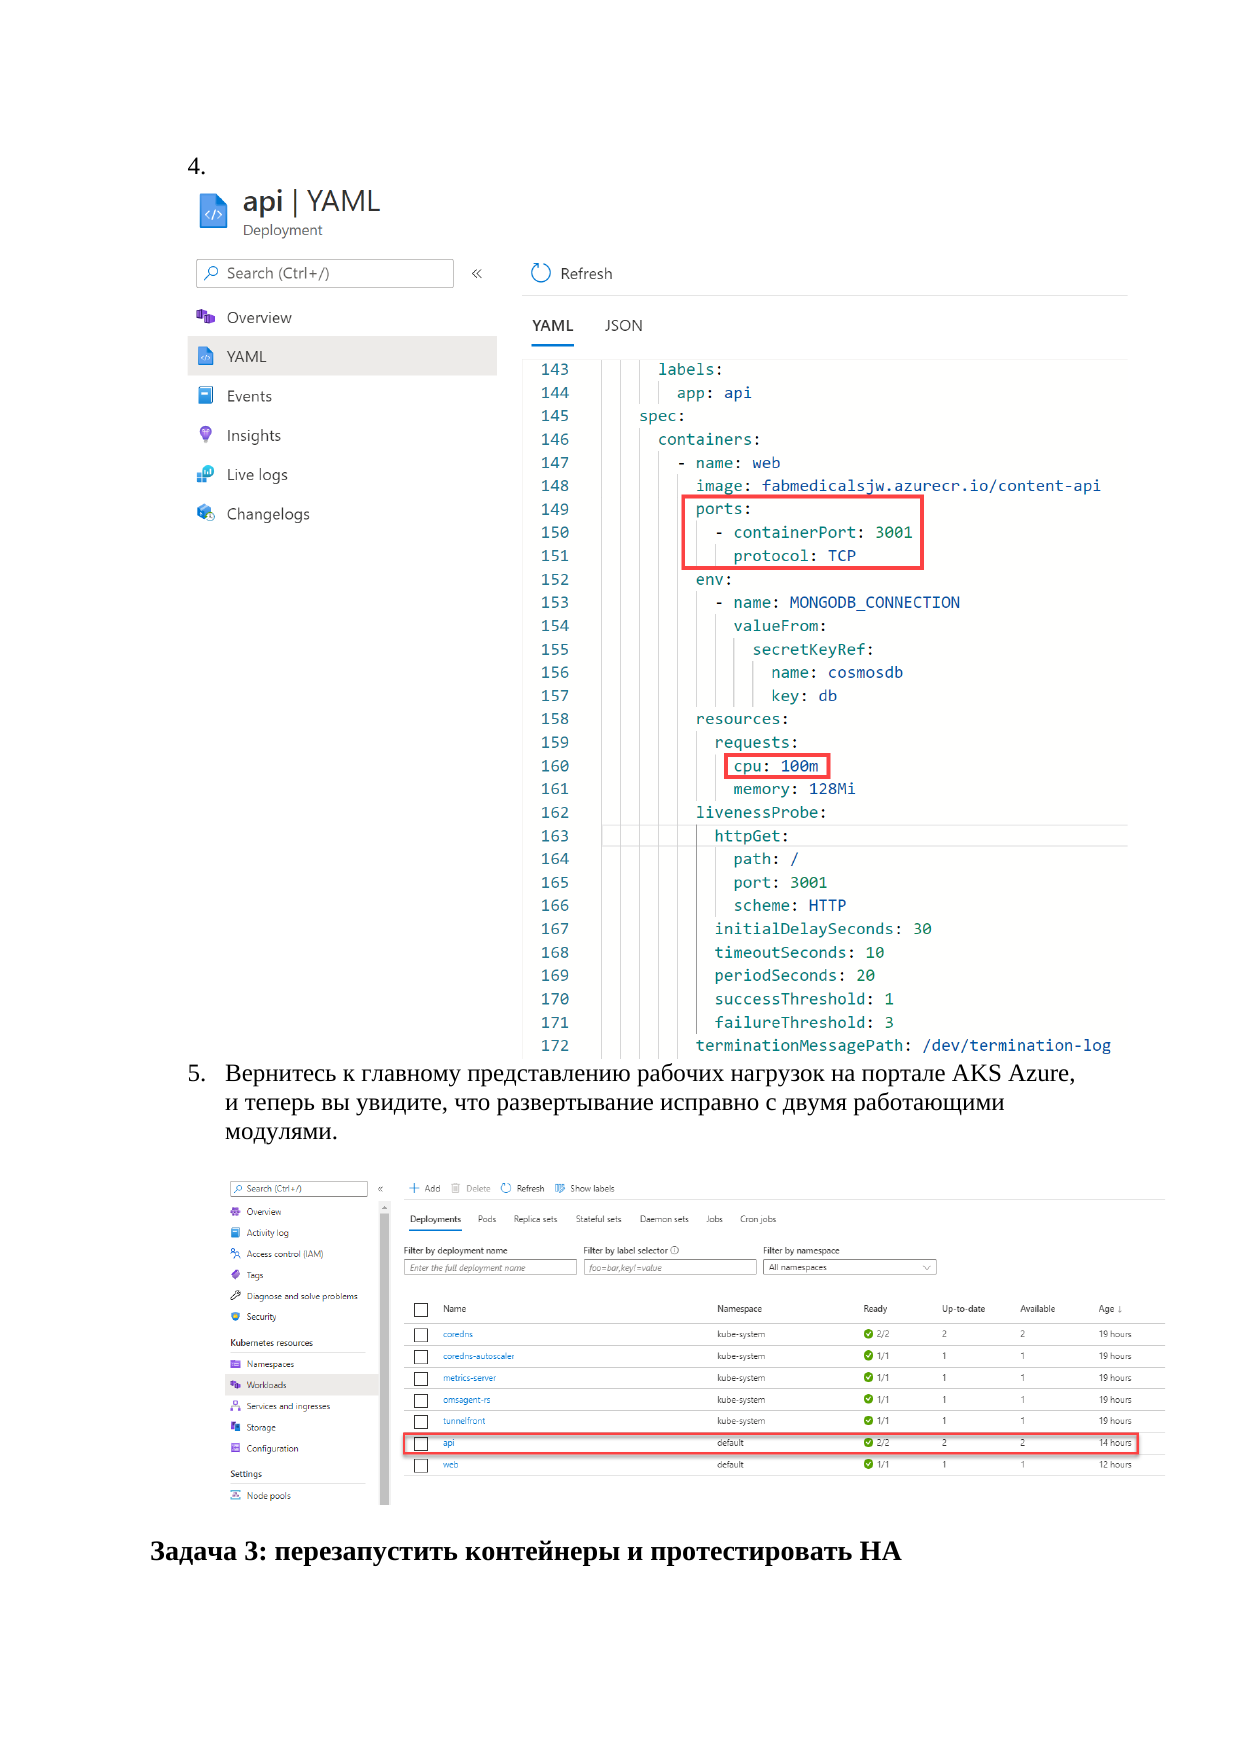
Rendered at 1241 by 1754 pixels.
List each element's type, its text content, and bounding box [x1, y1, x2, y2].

picture [187, 180, 1128, 1059]
text Задача 3: перезапустить контейнеры и протестировать HA [150, 1534, 1090, 1566]
picture [225, 1173, 1166, 1505]
list Вернитесь к главному представлению рабочих нагрузок на портале AKS Azure, и теперь вы увидите, что развертывание исправно с двумя работающими модулями. [187, 1059, 1090, 1145]
